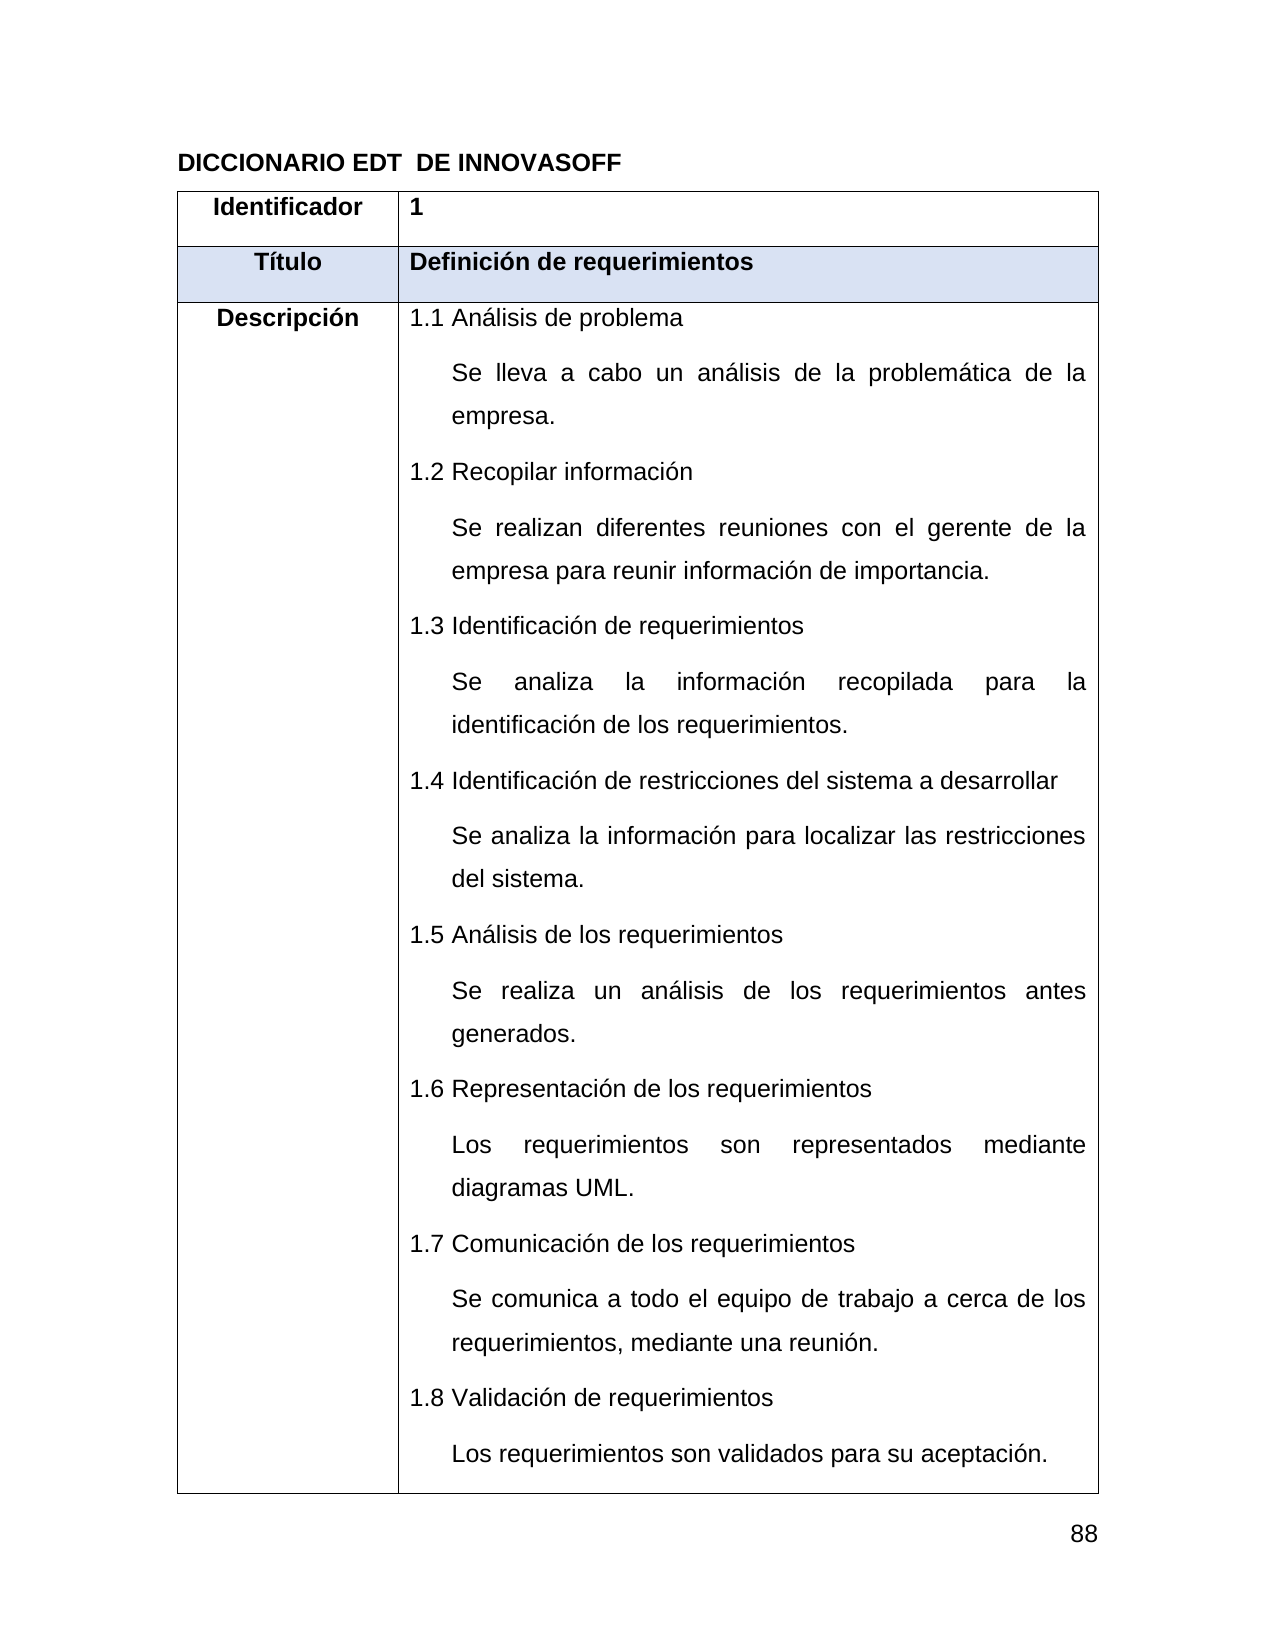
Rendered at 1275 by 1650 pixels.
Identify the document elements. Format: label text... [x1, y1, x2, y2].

table_cell Título [178, 247, 398, 302]
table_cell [399, 303, 1098, 1493]
table_cell Descripción [178, 303, 398, 1493]
table_header 1 [399, 192, 1098, 246]
text DICCIONARIO EDT DE INNOVASOFF [177, 148, 1098, 176]
table_header Identificador [178, 192, 398, 246]
table_cell Definición de requerimientos [399, 247, 1098, 302]
